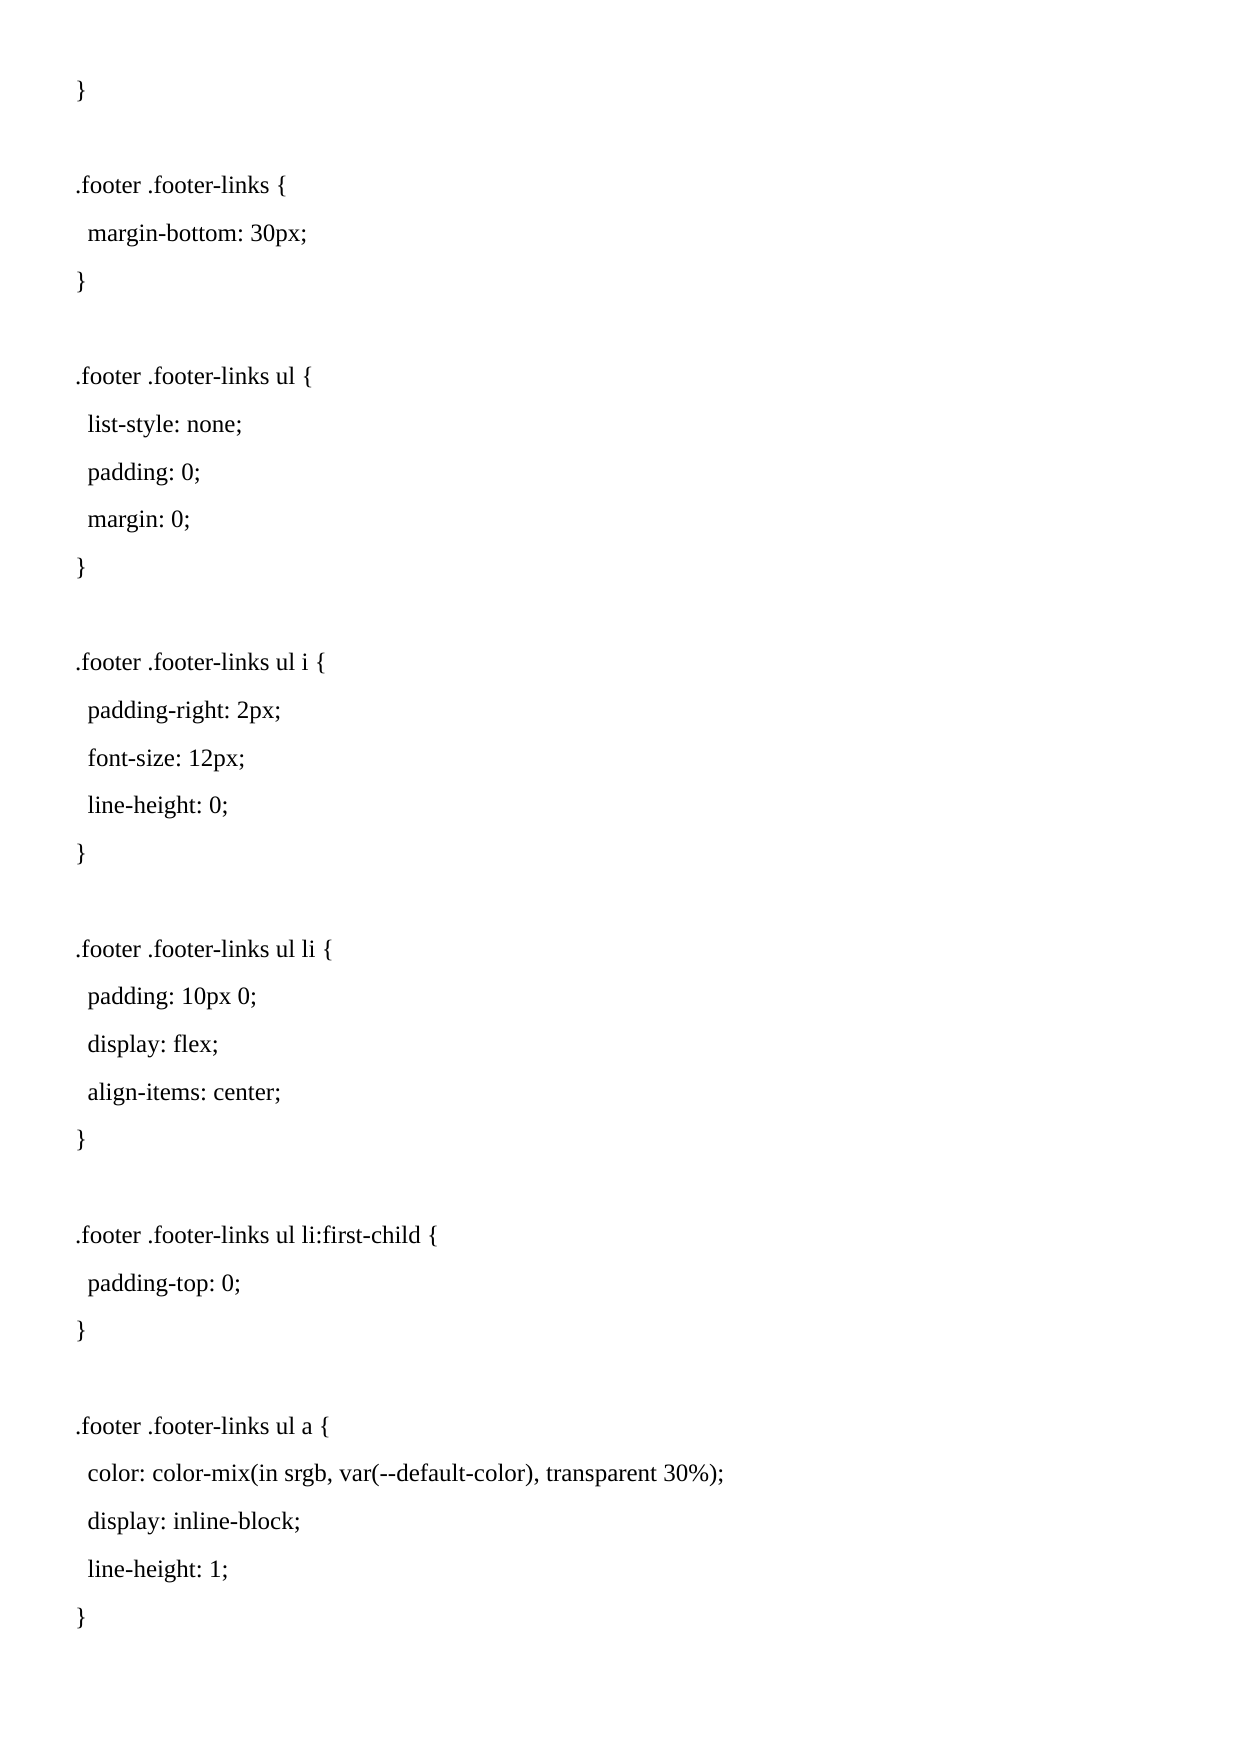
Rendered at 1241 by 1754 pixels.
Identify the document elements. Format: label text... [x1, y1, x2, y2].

text display: flex; [75, 1029, 1165, 1058]
text padding: 0; [75, 457, 1165, 485]
text .footer .footer-links ul li { [75, 934, 1165, 962]
text } [75, 838, 1165, 867]
text font-size: 12px; [75, 743, 1165, 772]
text .footer .footer-links { [75, 170, 1165, 199]
text } [75, 1124, 1165, 1153]
text } [75, 1602, 1165, 1630]
text .footer .footer-links ul { [75, 361, 1165, 390]
text .footer .footer-links ul a { [75, 1411, 1165, 1439]
text line-height: 0; [75, 791, 1165, 819]
text display: inline-block; [75, 1506, 1165, 1535]
text padding-top: 0; [75, 1268, 1165, 1296]
text padding-right: 2px; [75, 695, 1165, 724]
text } [75, 552, 1165, 581]
text margin-bottom: 30px; [75, 218, 1165, 247]
text padding: 10px 0; [75, 981, 1165, 1010]
text color: color-mix(in srgb, var(--default-color), transparent 30%); [75, 1458, 1165, 1487]
text margin: 0; [75, 504, 1165, 533]
text line-height: 1; [75, 1554, 1165, 1583]
text } [75, 266, 1165, 294]
text } [75, 1315, 1165, 1344]
text .footer .footer-links ul li:first-child { [75, 1220, 1165, 1249]
text .footer .footer-links ul i { [75, 647, 1165, 676]
text list-style: none; [75, 409, 1165, 438]
text align-items: center; [75, 1077, 1165, 1106]
text } [75, 75, 1165, 104]
